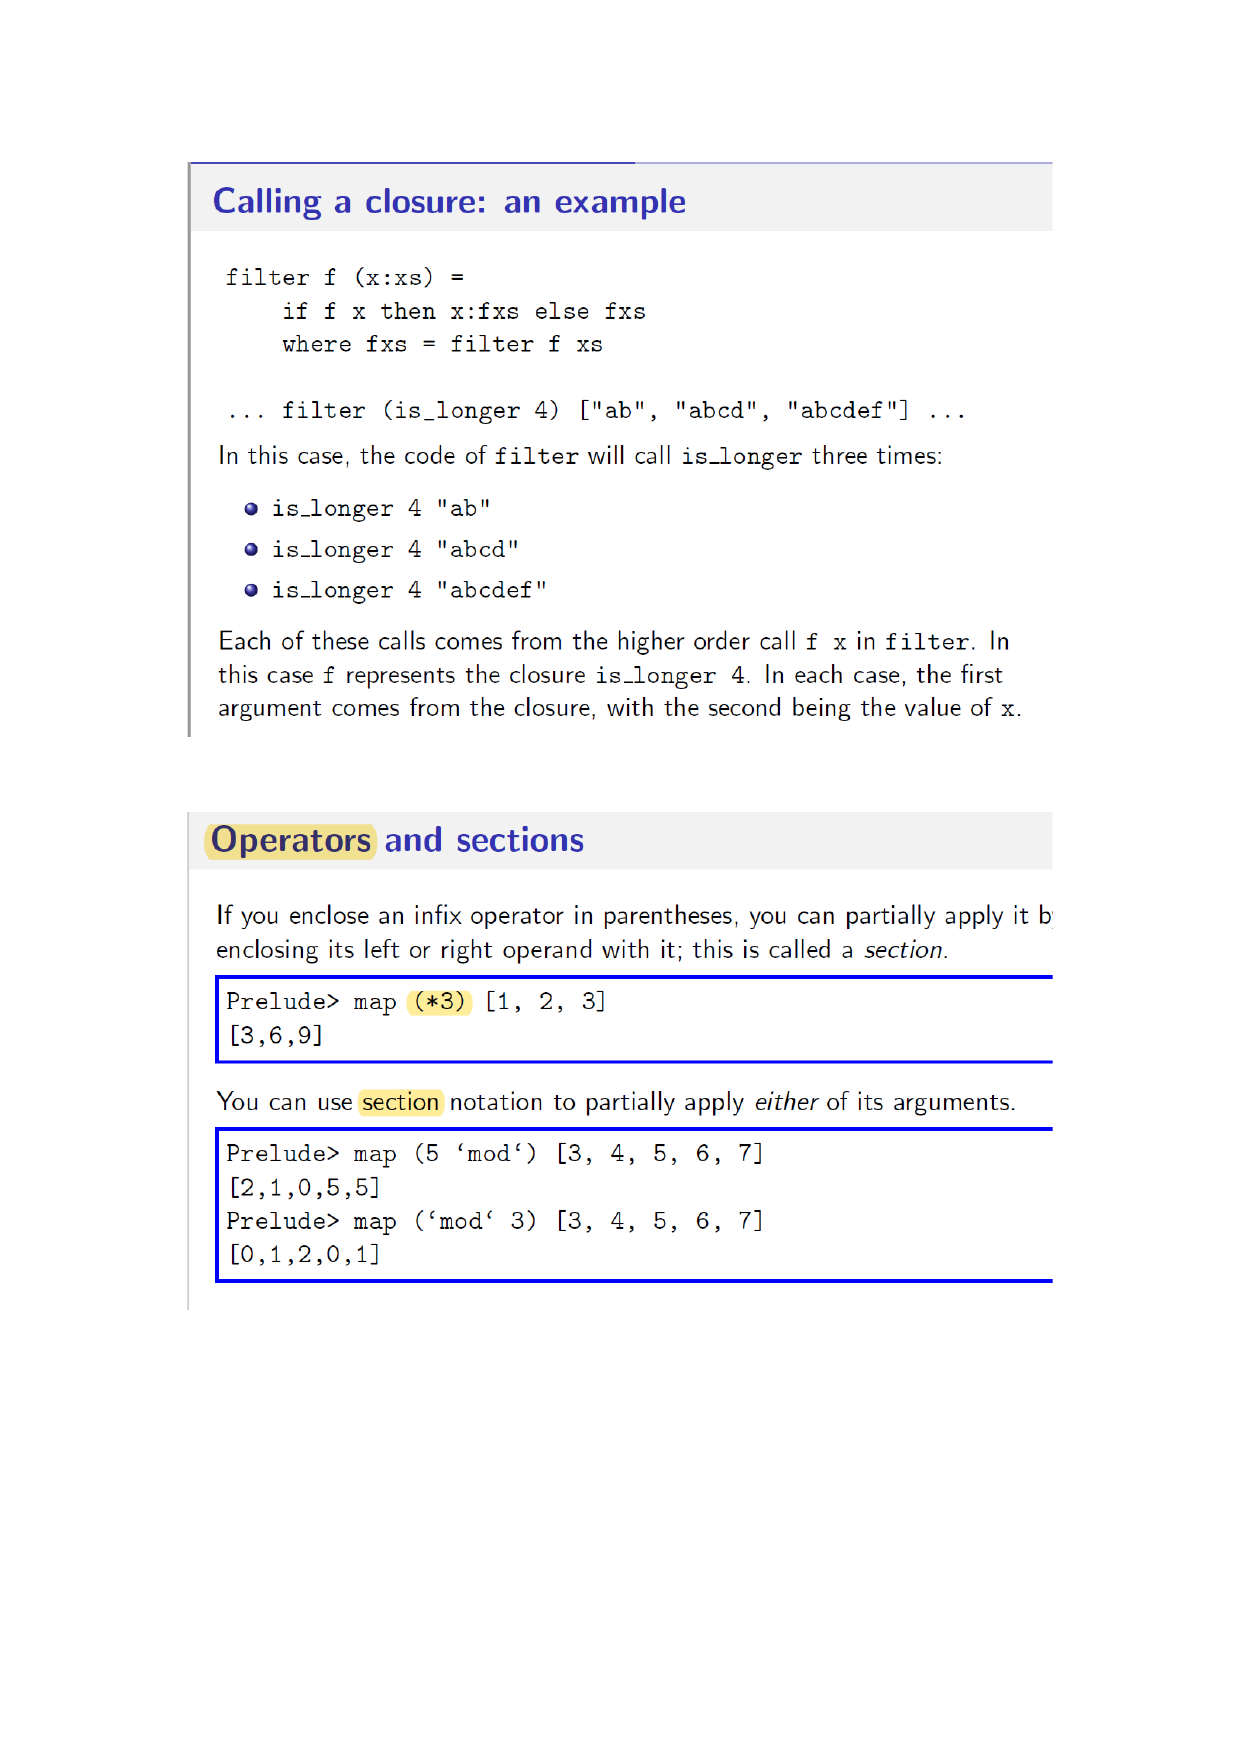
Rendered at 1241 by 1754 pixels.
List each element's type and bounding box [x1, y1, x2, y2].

picture [187, 812, 1053, 1310]
picture [187, 162, 1053, 737]
